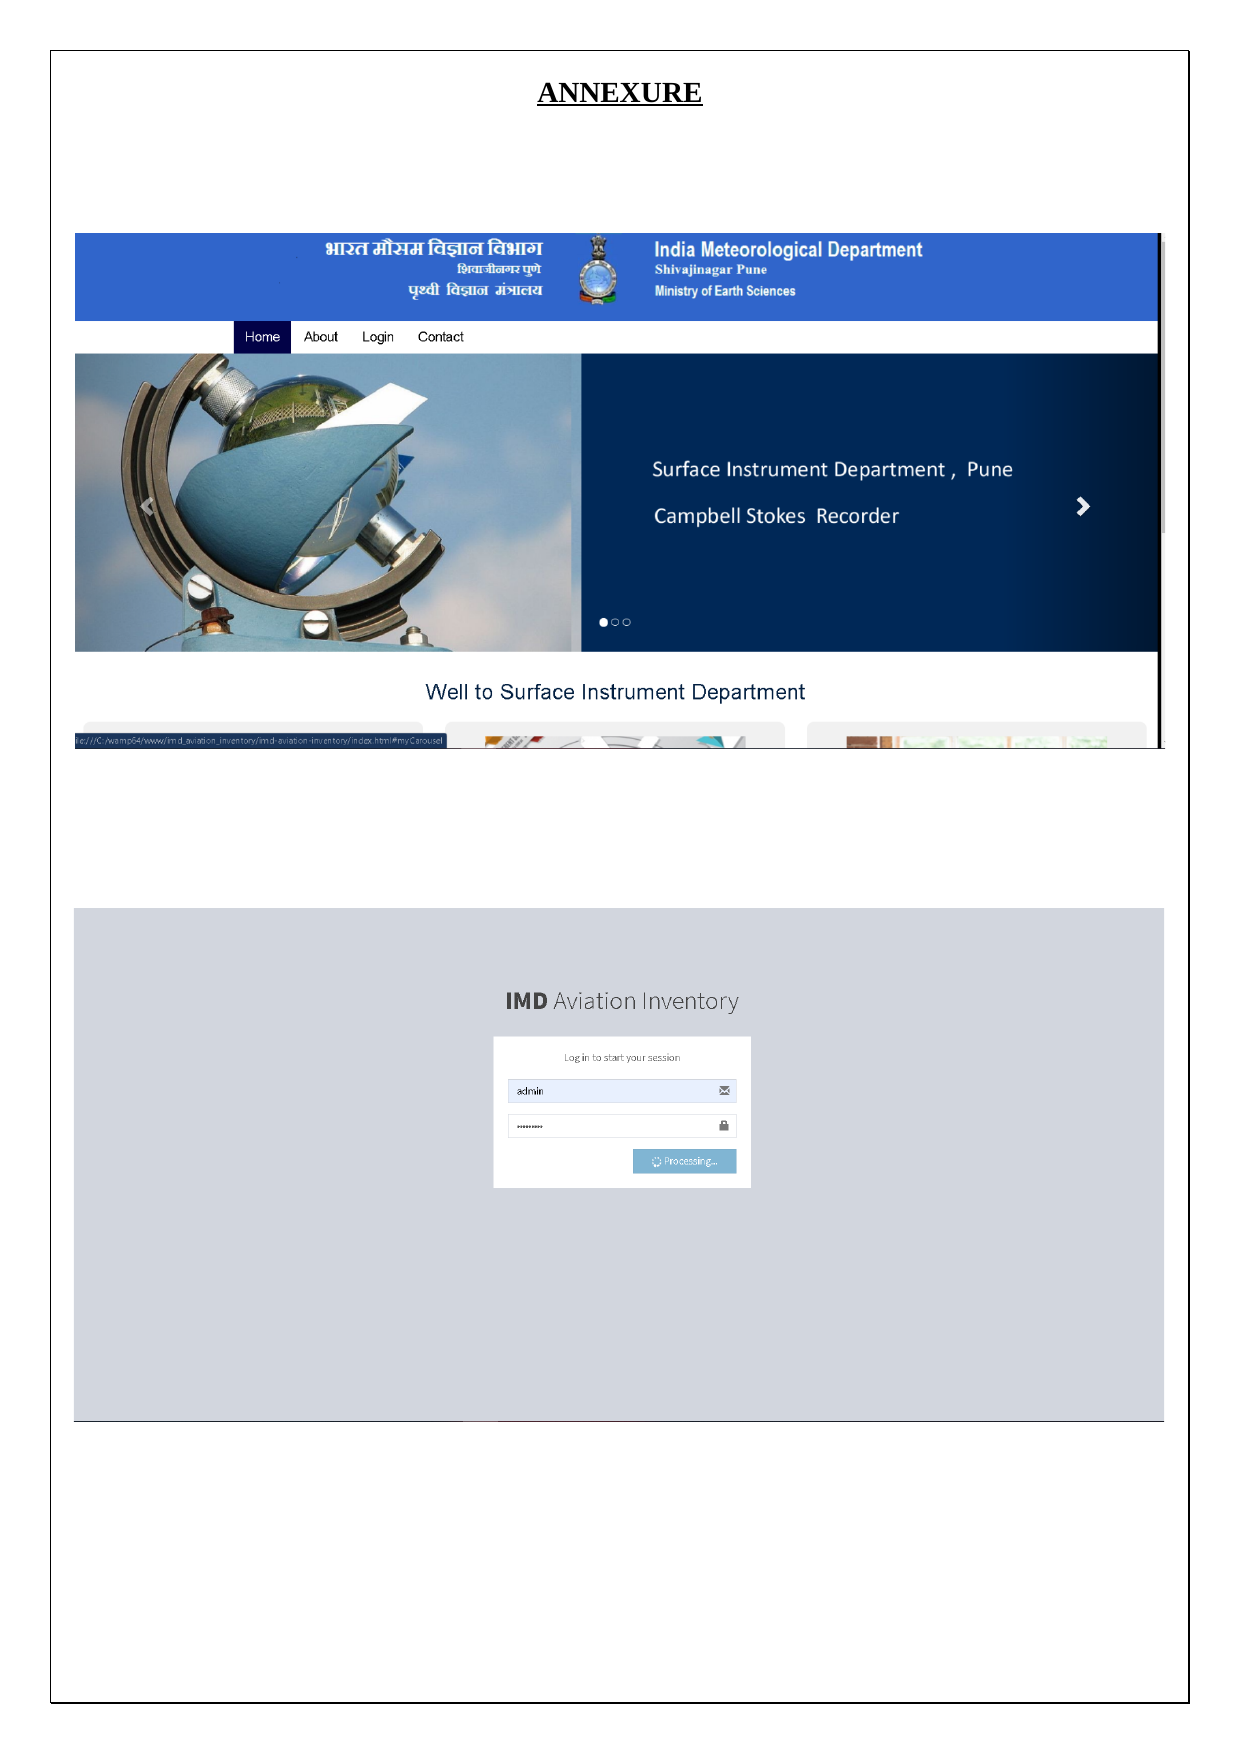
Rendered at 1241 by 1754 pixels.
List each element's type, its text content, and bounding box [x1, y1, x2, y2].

text ANNEXURE [75, 75, 1164, 108]
picture [73, 908, 1165, 1422]
picture [75, 233, 1166, 749]
